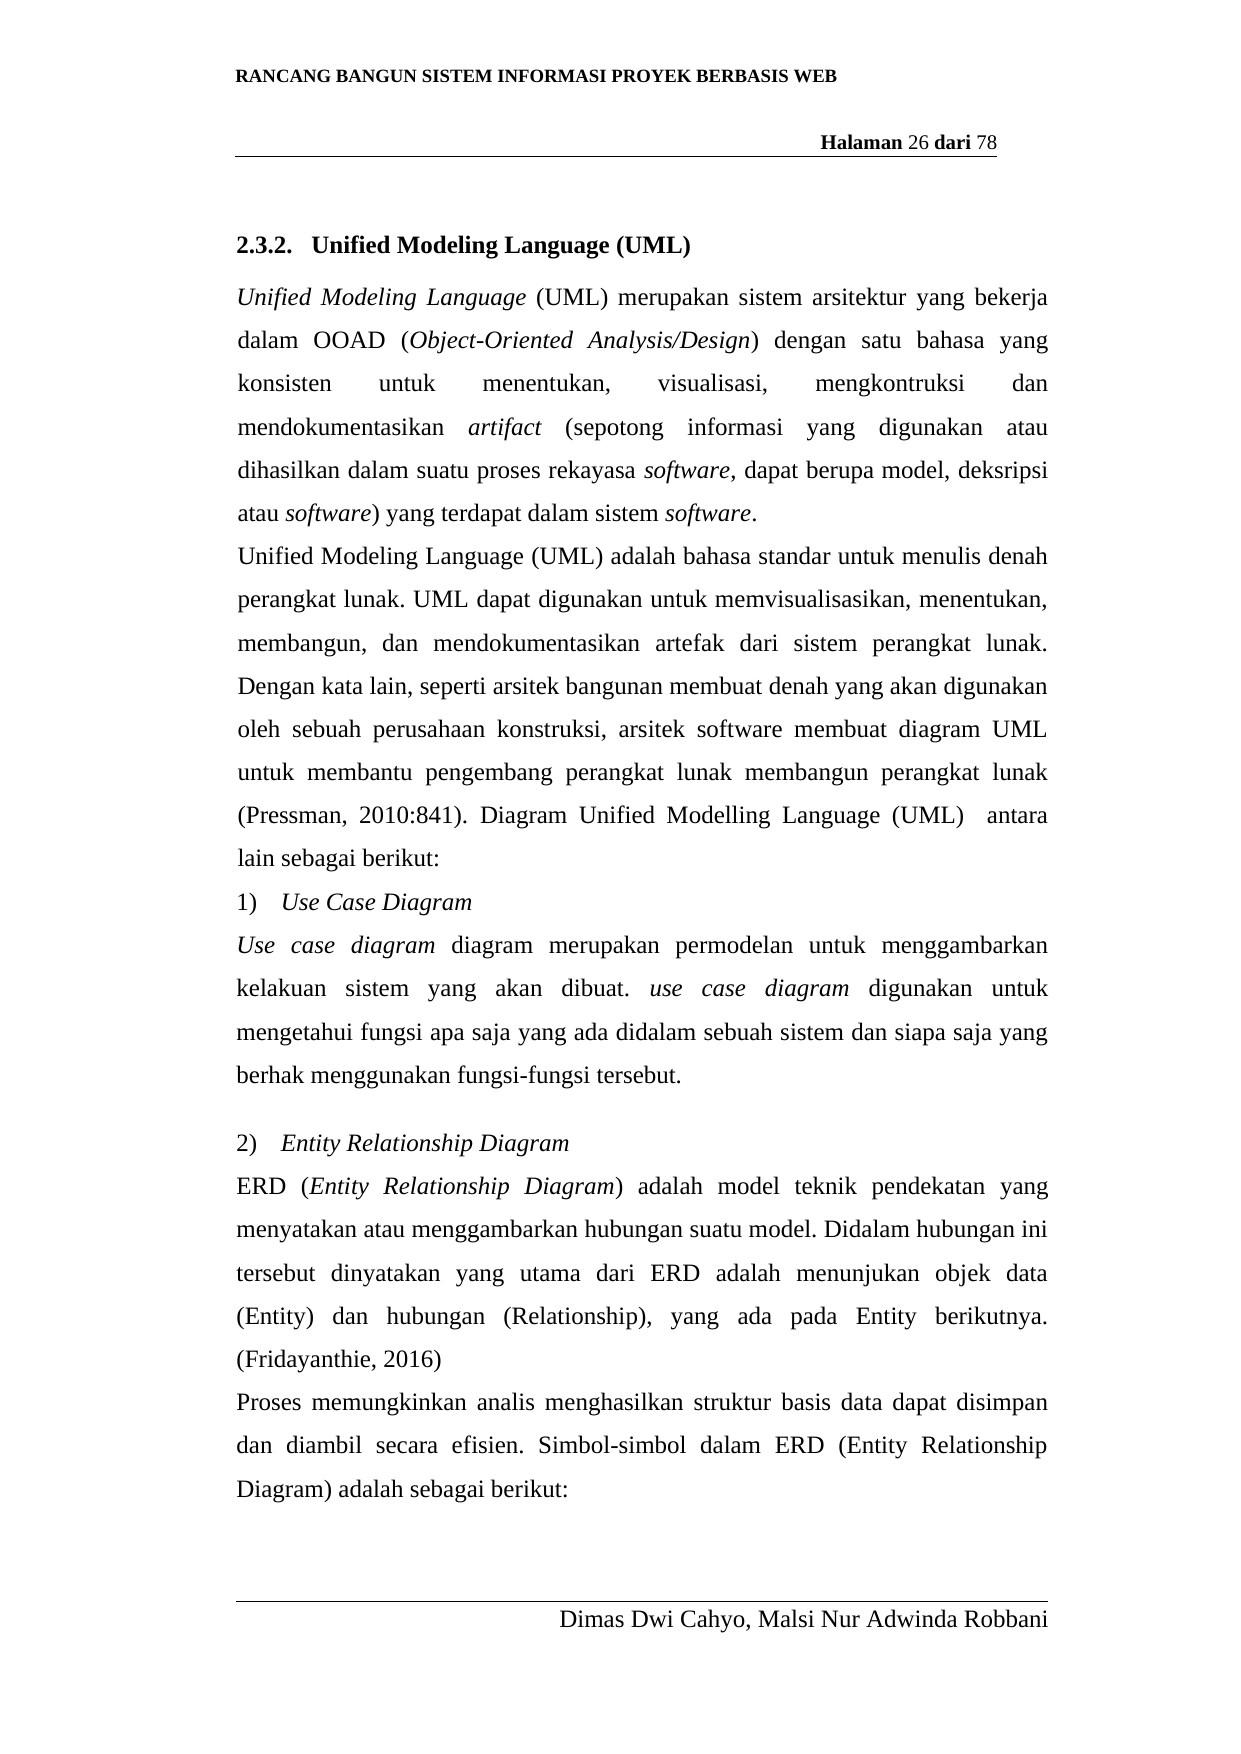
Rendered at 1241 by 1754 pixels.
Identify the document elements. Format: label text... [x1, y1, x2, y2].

text Use case diagram diagram merupakan permodelan untuk menggambarkan kelakuan sistem yang akan dibuat. use case diagram digunakan untuk mengetahui fungsi apa saja yang ada didalam sebuah sistem dan siapa saja yang berhak menggunakan fungsi-fungsi tersebut. [236, 930, 1048, 1088]
text ERD (Entity Relationship Diagram) adalah model teknik pendekatan yang menyatakan atau menggambarkan hubungan suatu model. Didalam hubungan ini tersebut dinyatakan yang utama dari ERD adalah menunjukan objek data (Entity) dan hubungan (Relationship), yang ada pada Entity berikutnya. (Fridayanthie, 2016) [236, 1171, 1048, 1373]
list Use Case Diagram [236, 887, 1048, 916]
subtitle Unified Modeling Language (UML) [236, 230, 997, 258]
text Proses memungkinkan analis menghasilkan struktur basis data dapat disimpan dan diambil secara efisien. Simbol-simbol dalam ERD (Entity Relationship Diagram) adalah sebagai berikut: [236, 1387, 1048, 1502]
text Unified Modeling Language (UML) merupakan sistem arsitektur yang bekerja dalam OOAD (Object-Oriented Analysis/Design) dengan satu bahasa yang konsisten untuk menentukan, visualisasi, mengkontruksi dan mendokumentasikan artifact (sepotong informasi yang digunakan atau dihasilkan dalam suatu proses rekayasa software, dapat berupa model, deksripsi atau software) yang terdapat dalam sistem software. [236, 282, 1048, 527]
text Unified Modeling Language (UML) adalah bahasa standar untuk menulis denah perangkat lunak. UML dapat digunakan untuk memvisualisasikan, menentukan, membangun, dan mendokumentasikan artefak dari sistem perangkat lunak. Dengan kata lain, seperti arsitek bangunan membuat denah yang akan digunakan oleh sebuah perusahaan konstruksi, arsitek software membuat diagram UML untuk membantu pengembang perangkat lunak membangun perangkat lunak (Pressman, 2010:841). Diagram Unified Modelling Language (UML) antara lain sebagai berikut: [237, 541, 1048, 872]
list Entity Relationship Diagram [236, 1128, 1048, 1157]
